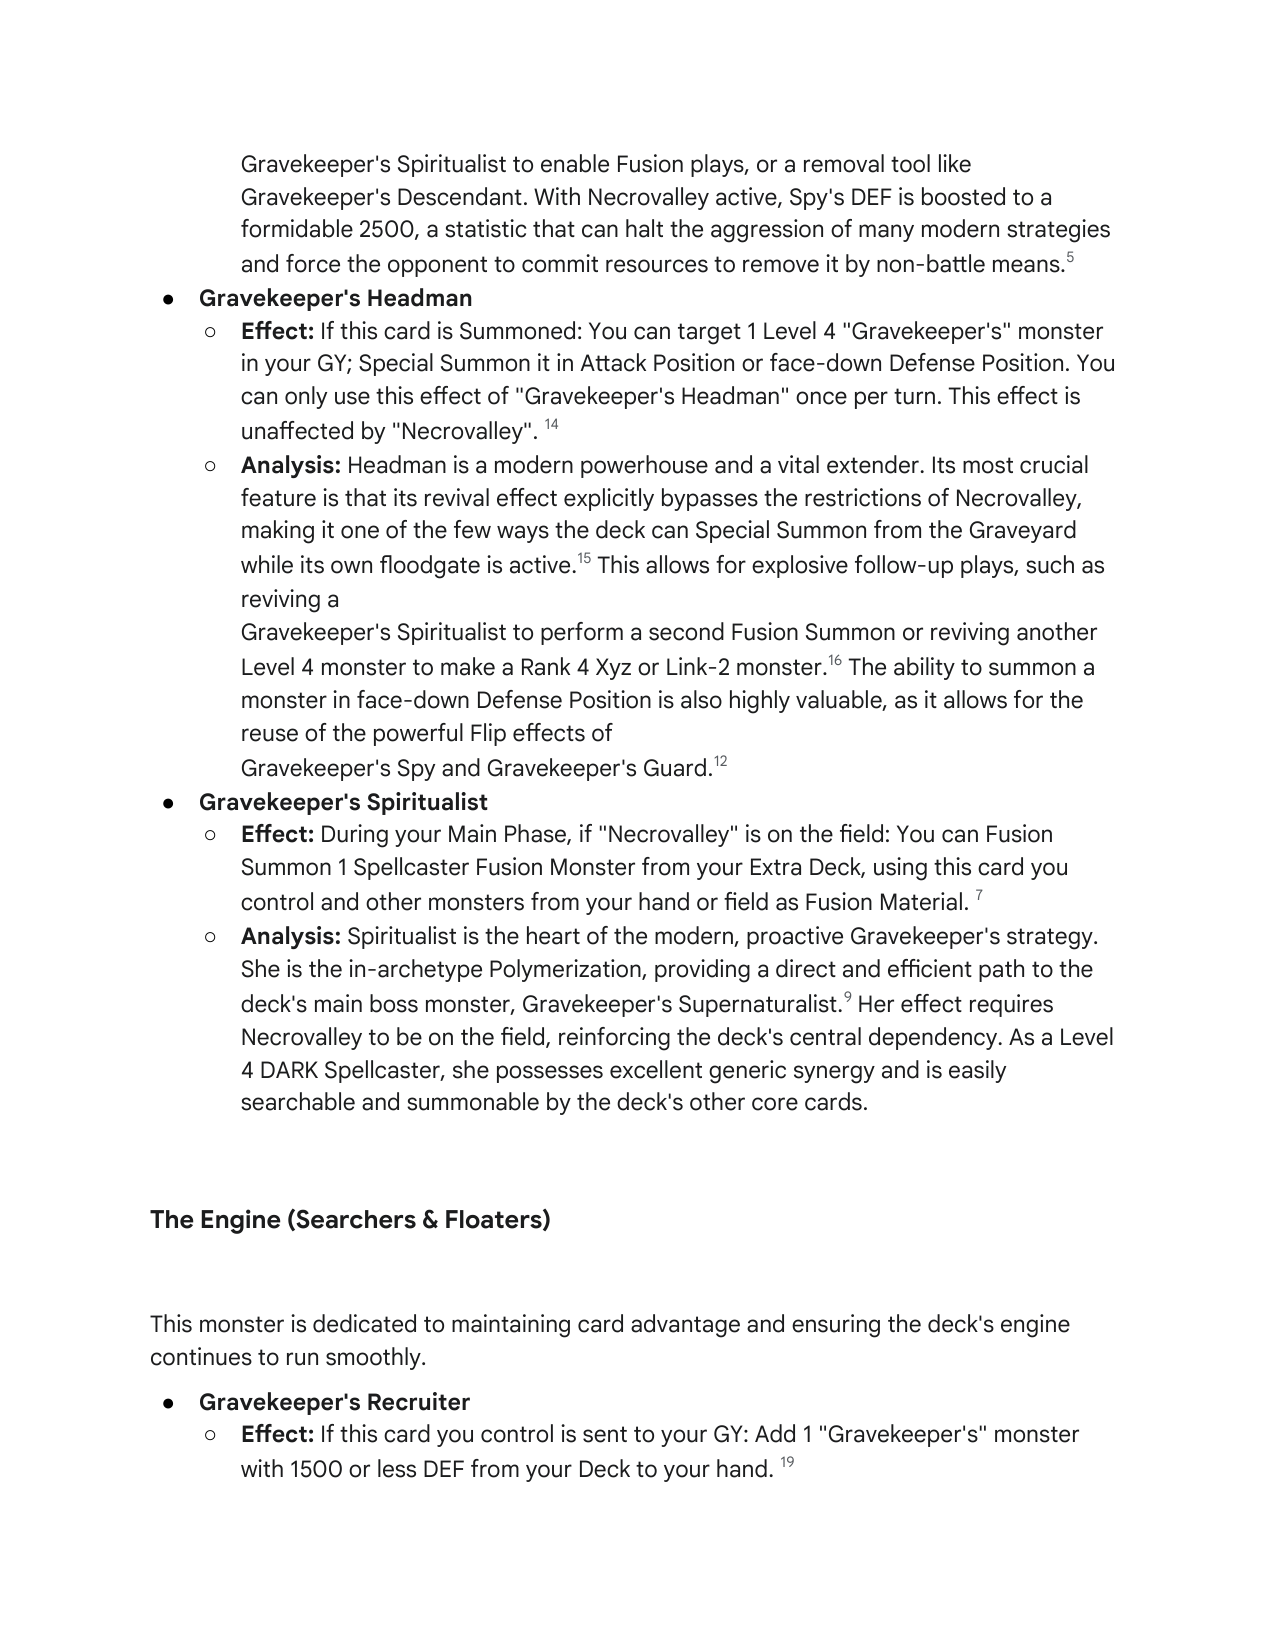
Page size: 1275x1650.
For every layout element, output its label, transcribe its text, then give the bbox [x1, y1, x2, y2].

list Analysis: Headman is a modern powerhouse and a vital extender. Its most crucial feature is that its revival effect explicitly bypasses the restrictions of Necrovalley, making it one of the few ways the deck can Special Summon from the Graveyard while its own floodgate is active.15 This allows for explosive follow-up plays, such as reviving a Gravekeeper's Spiritualist to perform a second Fusion Summon or reviving another Level 4 monster to make a Rank 4 Xyz or Link-2 monster.16 The ability to summon a monster in face-down Defense Position is also highly valuable, as it allows for the reuse of the powerful Flip effects of Gravekeeper's Spy and Gravekeeper's Guard.12 [203, 451, 1125, 783]
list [203, 150, 1125, 280]
subtitle The Engine (Searchers & Floaters) [150, 1204, 1125, 1235]
list Effect: If this card you control is sent to your GY: Add 1 "Gravekeeper's" monster with 1500 or less DEF from your Deck to your hand. 19 [203, 1421, 1125, 1485]
list Effect: If this card is Summoned: You can target 1 Level 4 "Gravekeeper's" monster in your GY; Special Summon it in Attack Position or face-down Defense Position. You can only use this effect of "Gravekeeper's Headman" once per turn. This effect is unaffected by "Necrovalley". 14 [203, 317, 1125, 447]
list Effect: During your Main Phase, if "Necrovalley" is on the field: You can Fusion Summon 1 Spellcaster Fusion Monster from your Extra Deck, using this card you control and other monsters from your hand or field as Fusion Material. 7 [203, 821, 1125, 918]
list Gravekeeper's Recruiter [161, 1388, 1125, 1417]
text This monster is dedicated to maintaining card advantage and ensuring the deck's engine continues to run smoothly. [150, 1310, 1125, 1371]
list Gravekeeper's Headman [161, 284, 1125, 313]
list Analysis: Spiritualist is the heart of the modern, proactive Gravekeeper's strategy. She is the in-archetype Polymerization, providing a direct and efficient path to the deck's main boss monster, Gravekeeper's Supernaturalist.9 Her effect requires Necrovalley to be on the field, reinforcing the deck's central dependency. As a Level 4 DARK Spellcaster, she possesses excellent generic synergy and is easily searchable and summonable by the deck's other core cards. [203, 922, 1125, 1117]
list Gravekeeper's Spiritualist [161, 788, 1125, 817]
